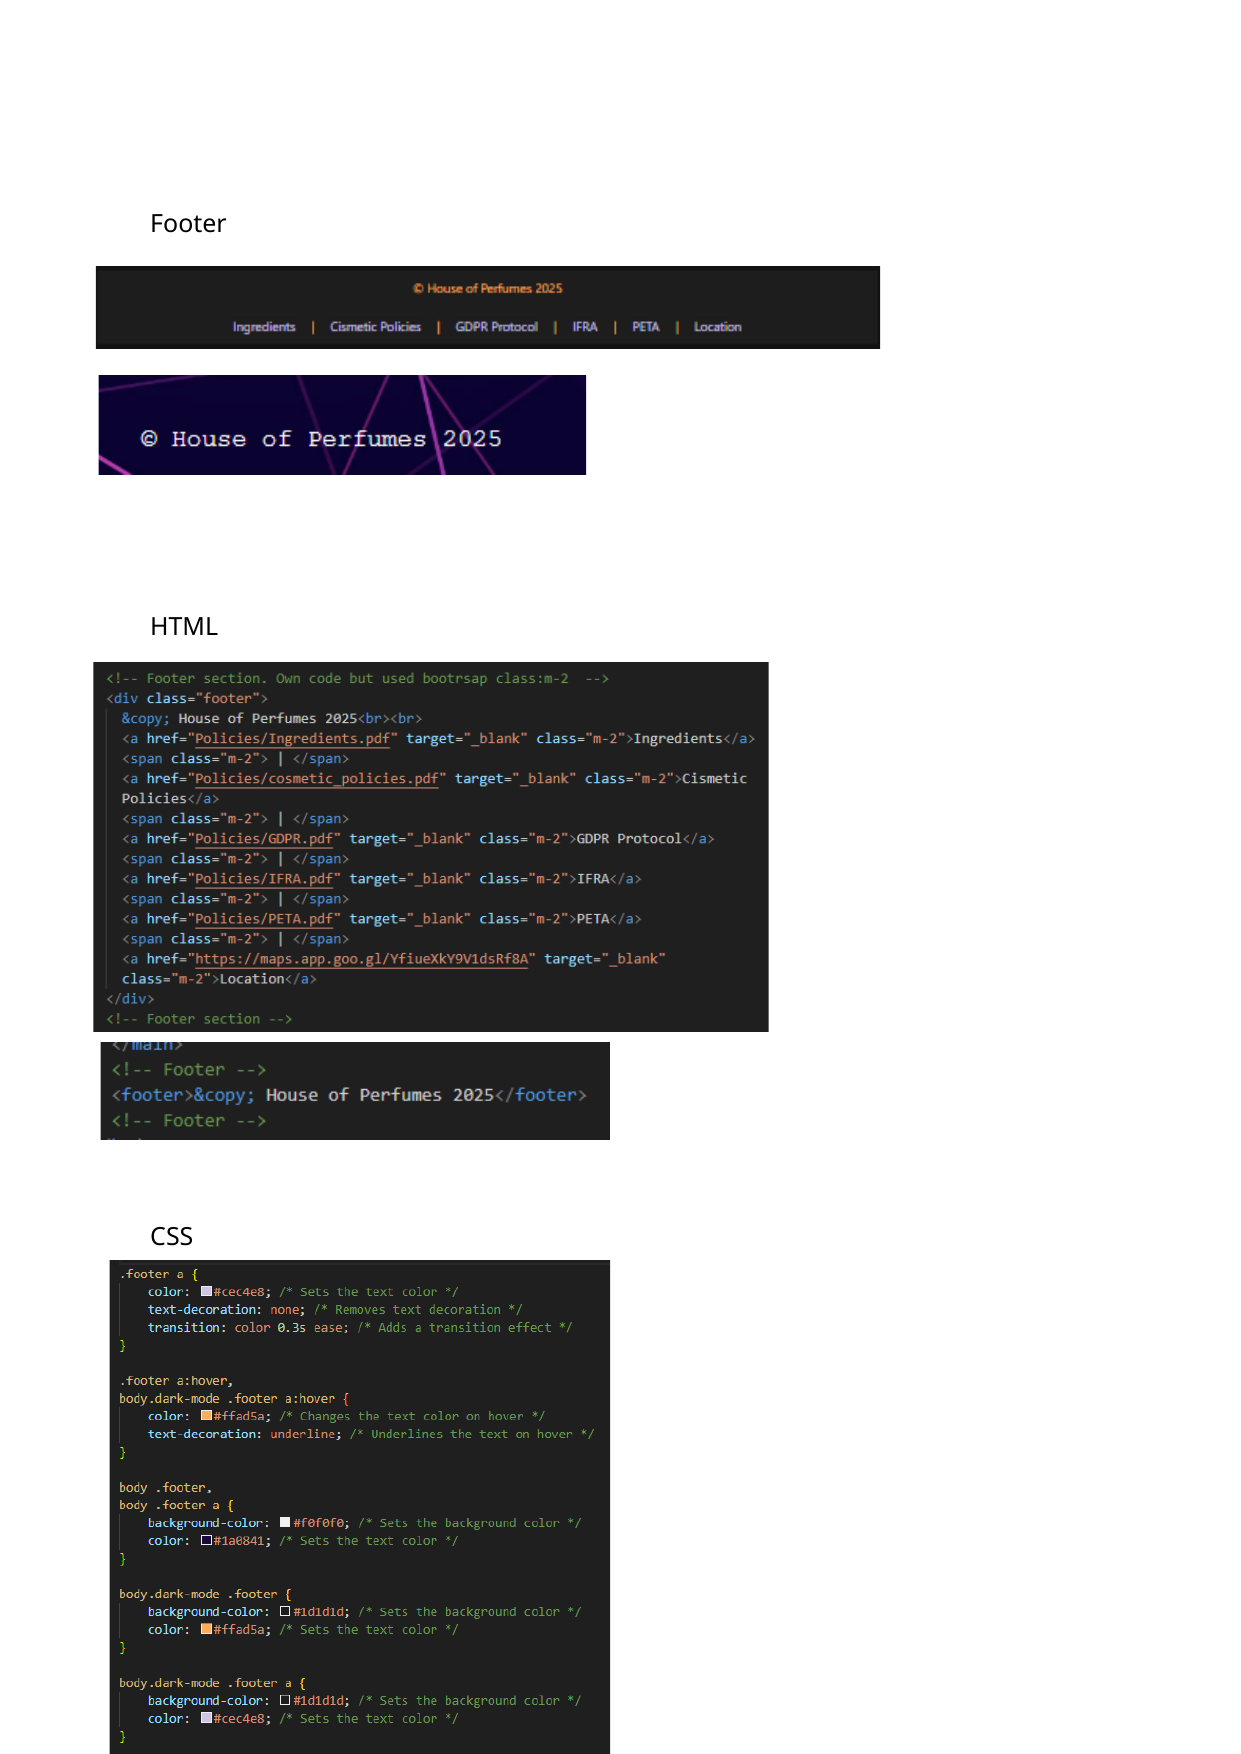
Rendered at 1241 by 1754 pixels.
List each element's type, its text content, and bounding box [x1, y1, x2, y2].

picture [95, 266, 881, 349]
picture [100, 1042, 610, 1140]
picture [98, 375, 587, 475]
picture [93, 662, 769, 1032]
text Footer [150, 206, 1090, 240]
picture [109, 1260, 611, 1754]
text HTML [150, 609, 1090, 643]
text CSS [150, 1218, 1090, 1252]
